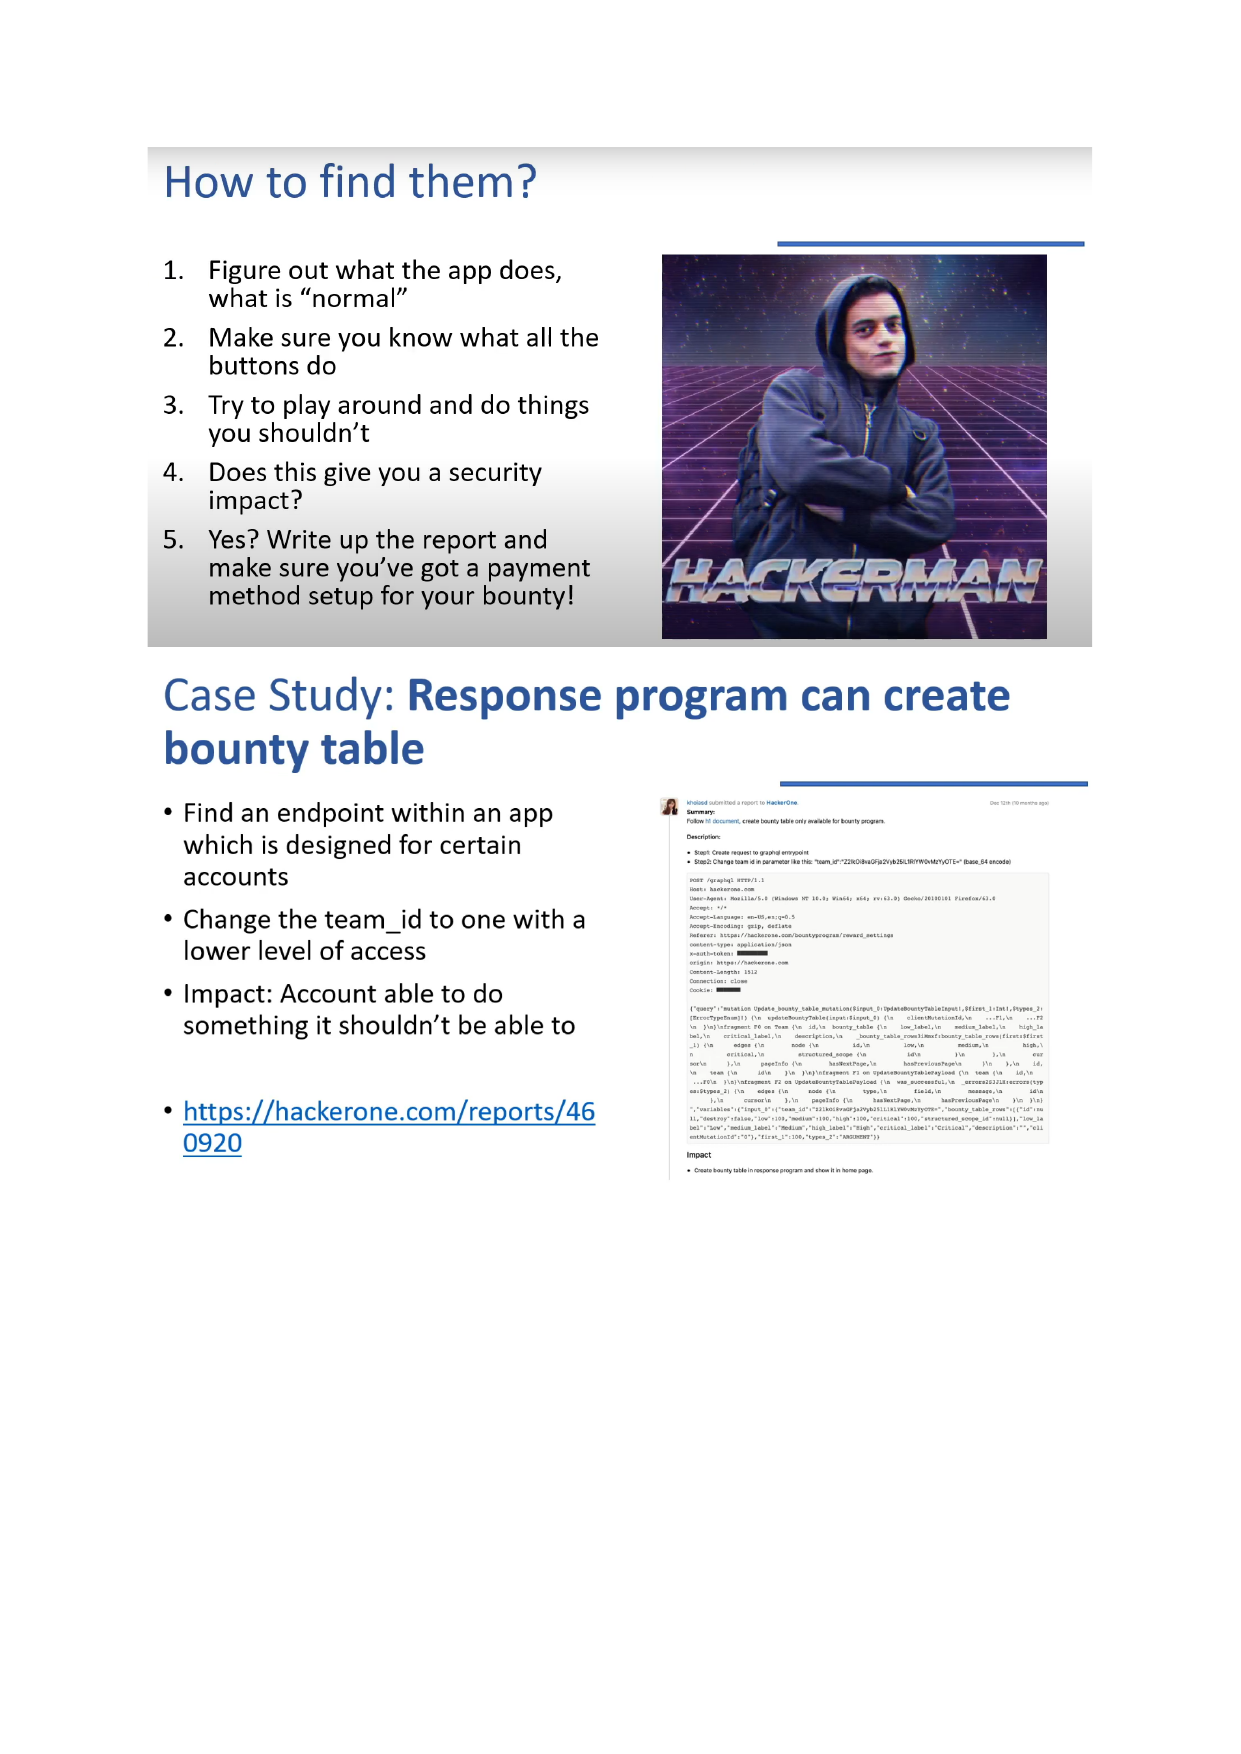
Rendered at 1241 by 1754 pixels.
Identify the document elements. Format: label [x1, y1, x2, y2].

picture [147, 648, 1091, 1195]
picture [147, 147, 1093, 647]
